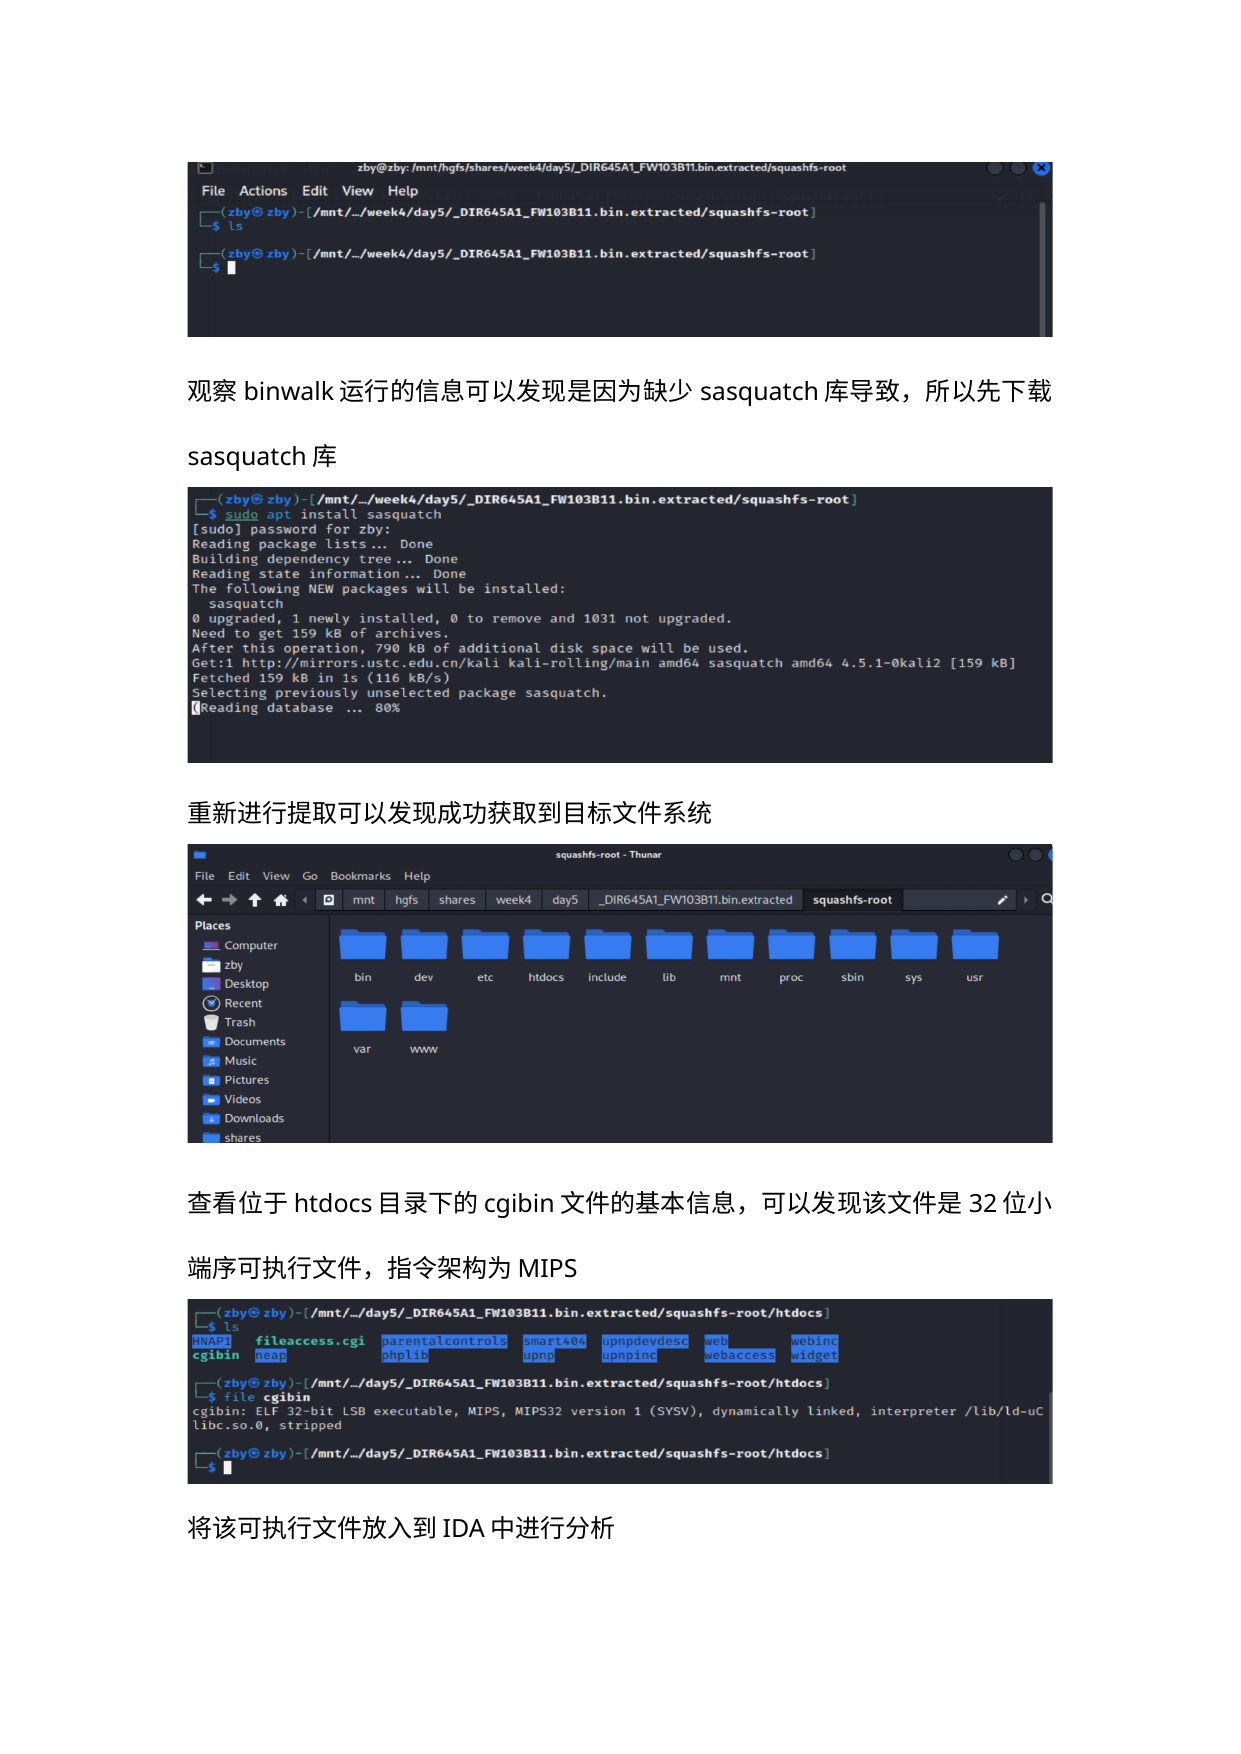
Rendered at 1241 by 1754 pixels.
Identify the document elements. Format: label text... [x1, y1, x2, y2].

text 查看位于htdocs目录下的cgibin文件的基本信息，可以发现该文件是32位小端序可执行文件，指令架构为MIPS [187, 1169, 1053, 1299]
text 重新进行提取可以发现成功获取到目标文件系统 [187, 779, 1053, 844]
picture [187, 1299, 1053, 1484]
text 观察binwalk运行的信息可以发现是因为缺少sasquatch库导致，所以先下载sasquatch库 [187, 357, 1053, 487]
text 将该可执行文件放入到IDA中进行分析 [187, 1494, 1053, 1559]
picture [187, 487, 1053, 763]
picture [187, 844, 1053, 1143]
picture [187, 162, 1053, 337]
